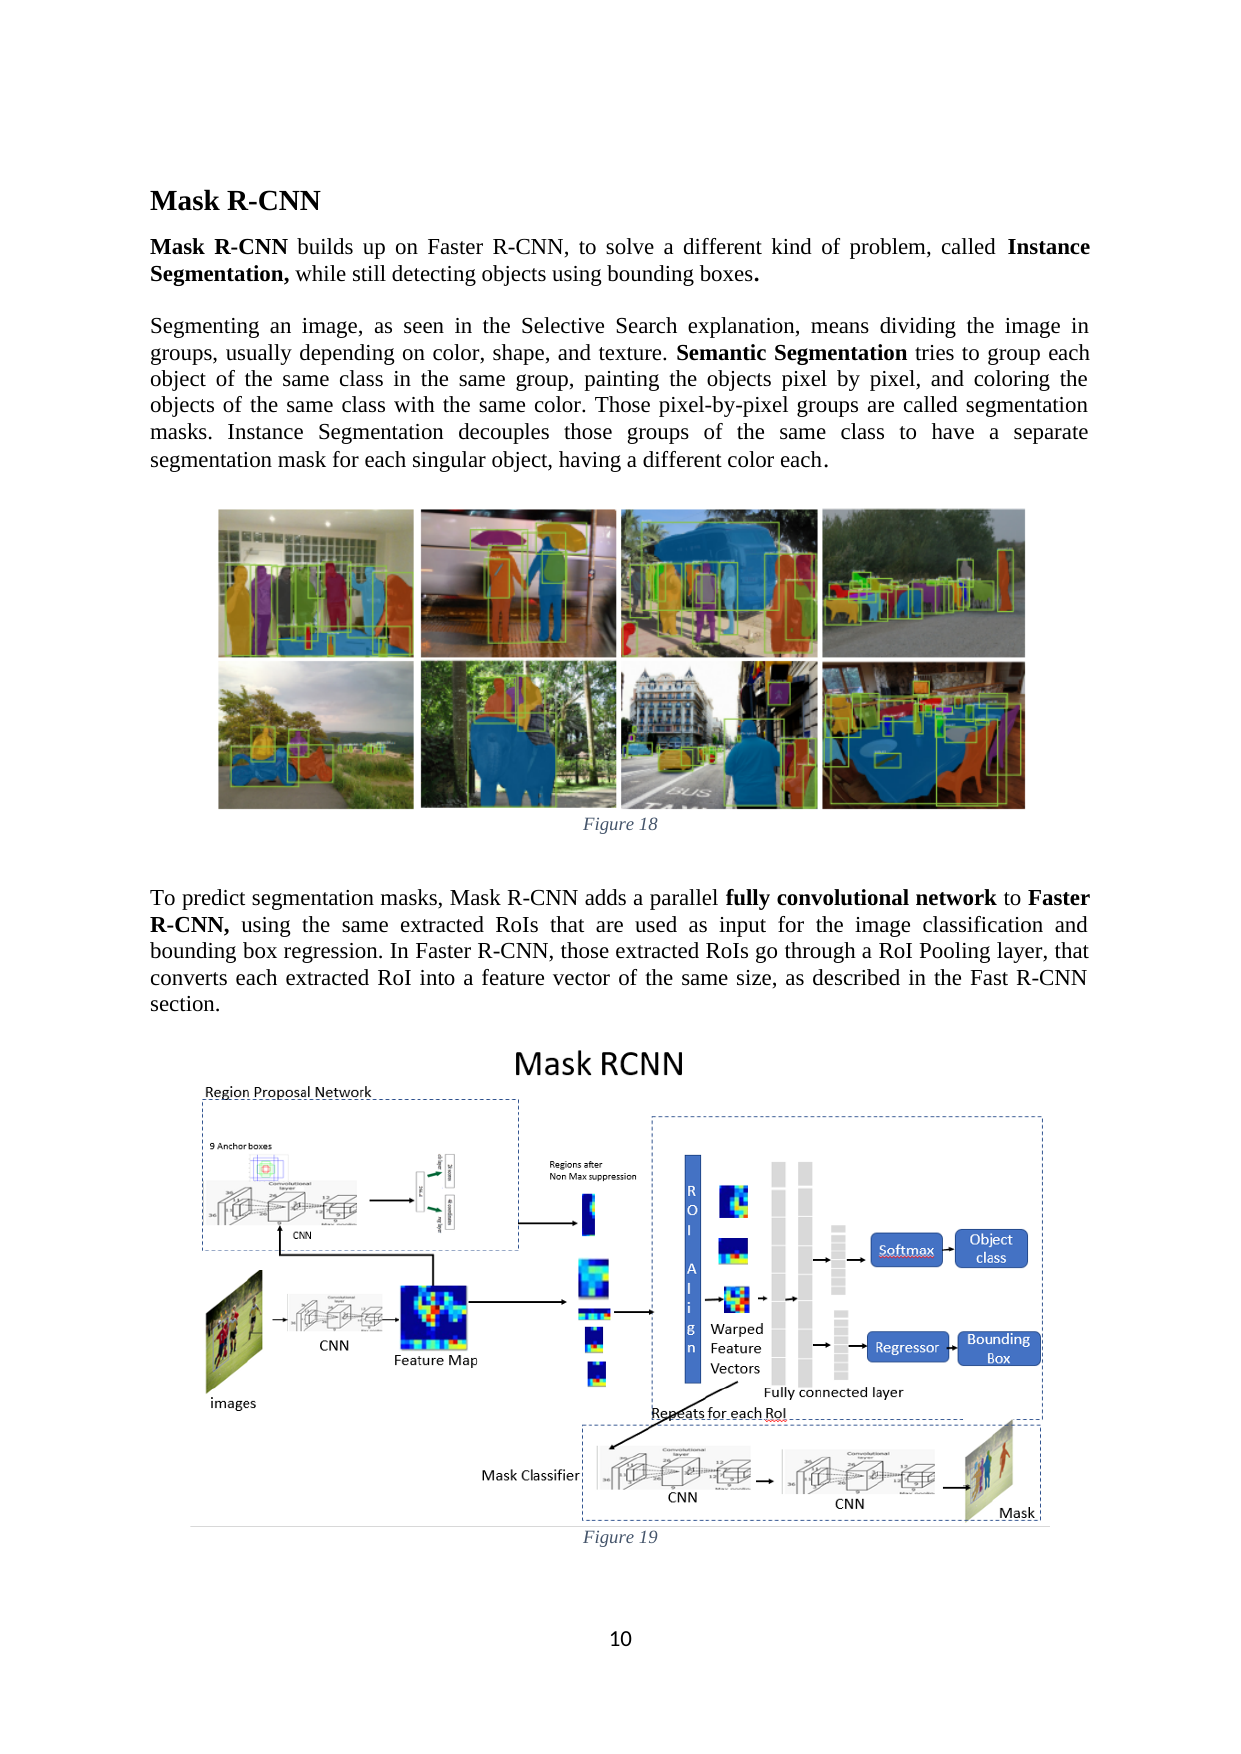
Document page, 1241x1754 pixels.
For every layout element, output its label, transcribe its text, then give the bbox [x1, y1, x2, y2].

text Mask R-CNN builds up on Faster R-CNN, to solve a different kind of problem, called Instance Segmentation, while still detecting objects using bounding boxes. [150, 233, 1090, 286]
picture [190, 1045, 1050, 1527]
text Segmenting an image, as seen in the Selective Search explanation, means dividing the image in groups, usually depending on color, shape, and texture. Semantic Segmentation tries to group each object of the same class in the same group, painting the objects pixel by pixel, and coloring the objects of the same class with the same color. Those pixel-by-pixel groups are called segmentation masks. Instance Segmentation decouples those groups of the same class to have a separate segmentation mask for each singular object, having a different color each. [150, 312, 1090, 473]
text Figure 18 [150, 813, 1090, 835]
text Figure 19 [150, 1526, 1090, 1548]
picture [210, 501, 1030, 814]
subtitle Mask R-CNN [150, 183, 1090, 216]
text To predict segmentation masks, Mask R-CNN adds a parallel fully convolutional network to Faster R-CNN, using the same extracted RoIs that are used as input for the image classification and bounding box regression. In Faster R-CNN, those extracted RoIs go through a RoI Pooling layer, that converts each extracted RoI into a feature vector of the same size, as described in the Fast R-CNN section. [150, 884, 1090, 1016]
